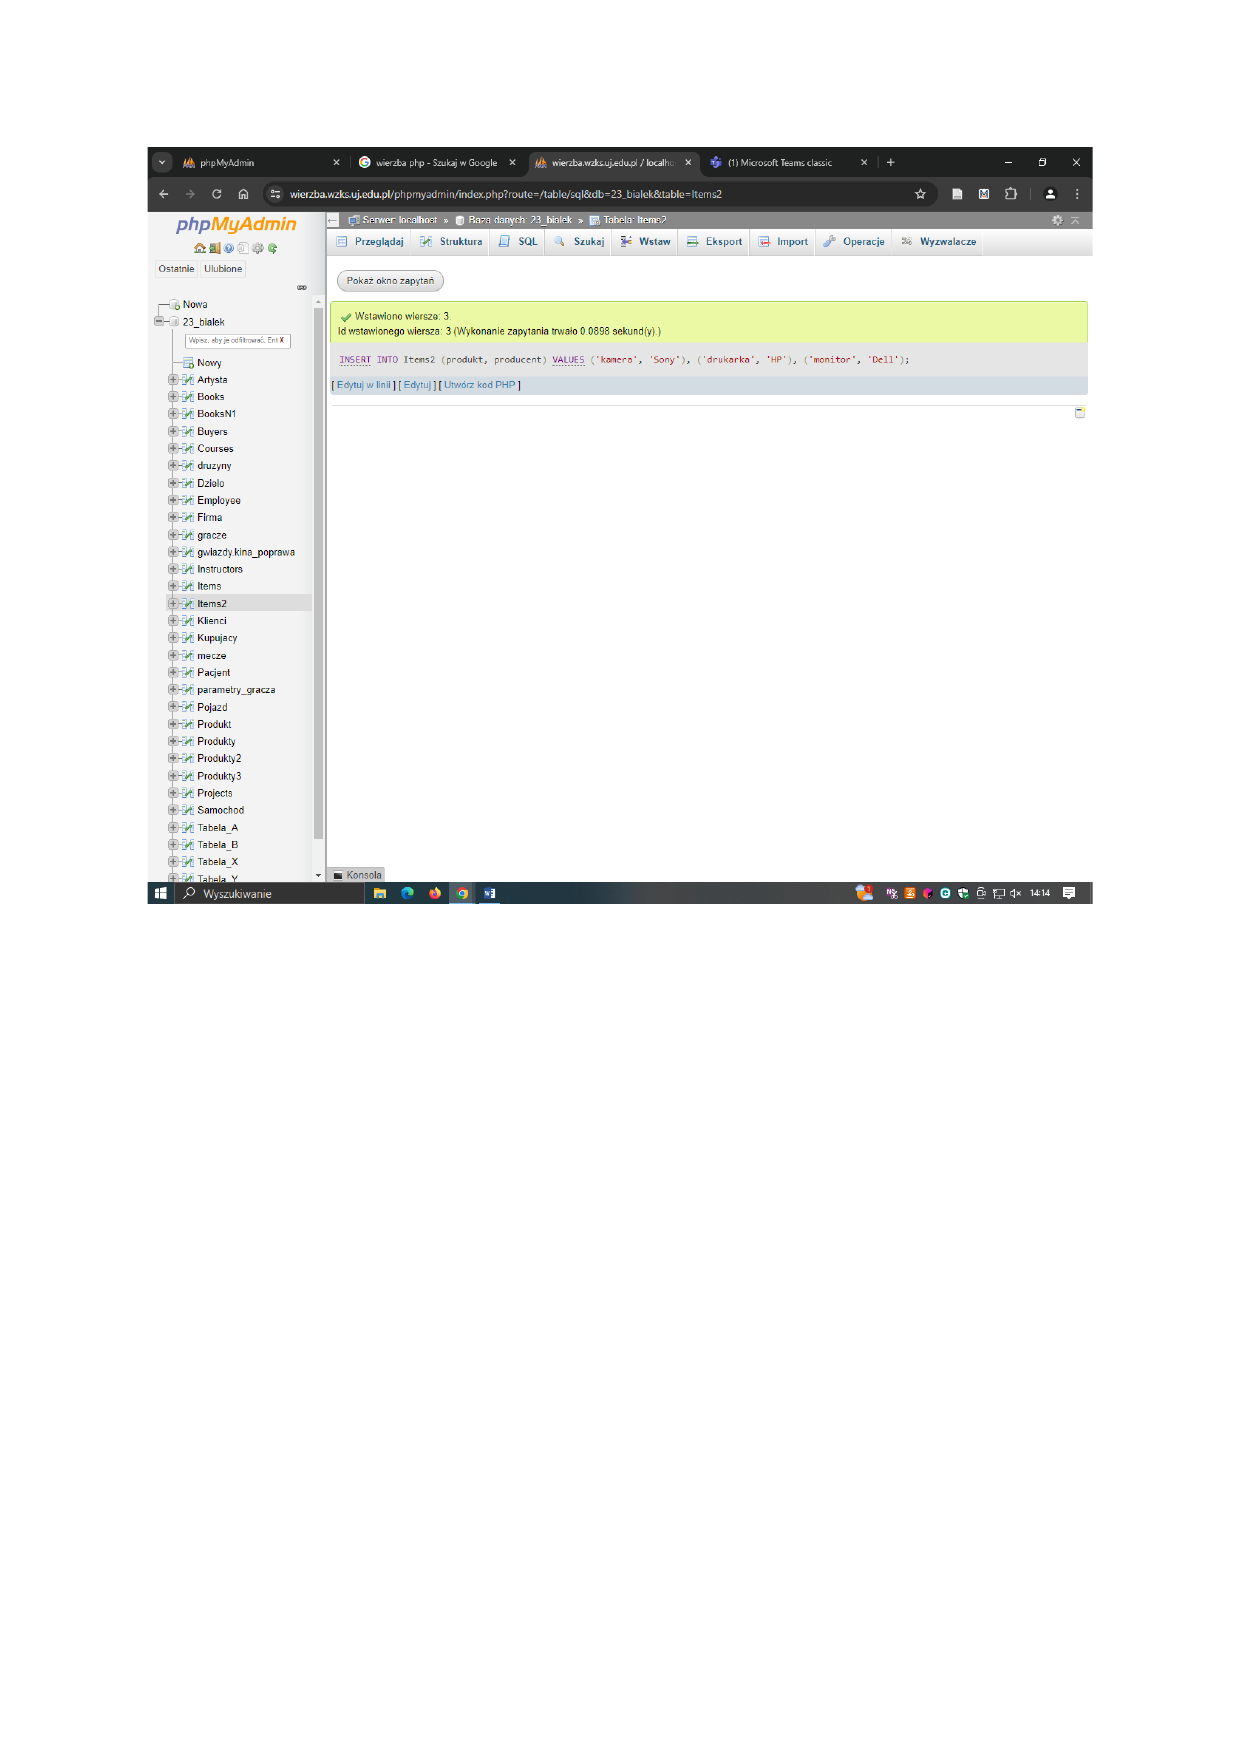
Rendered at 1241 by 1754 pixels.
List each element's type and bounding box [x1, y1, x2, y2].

picture [147, 147, 1093, 904]
